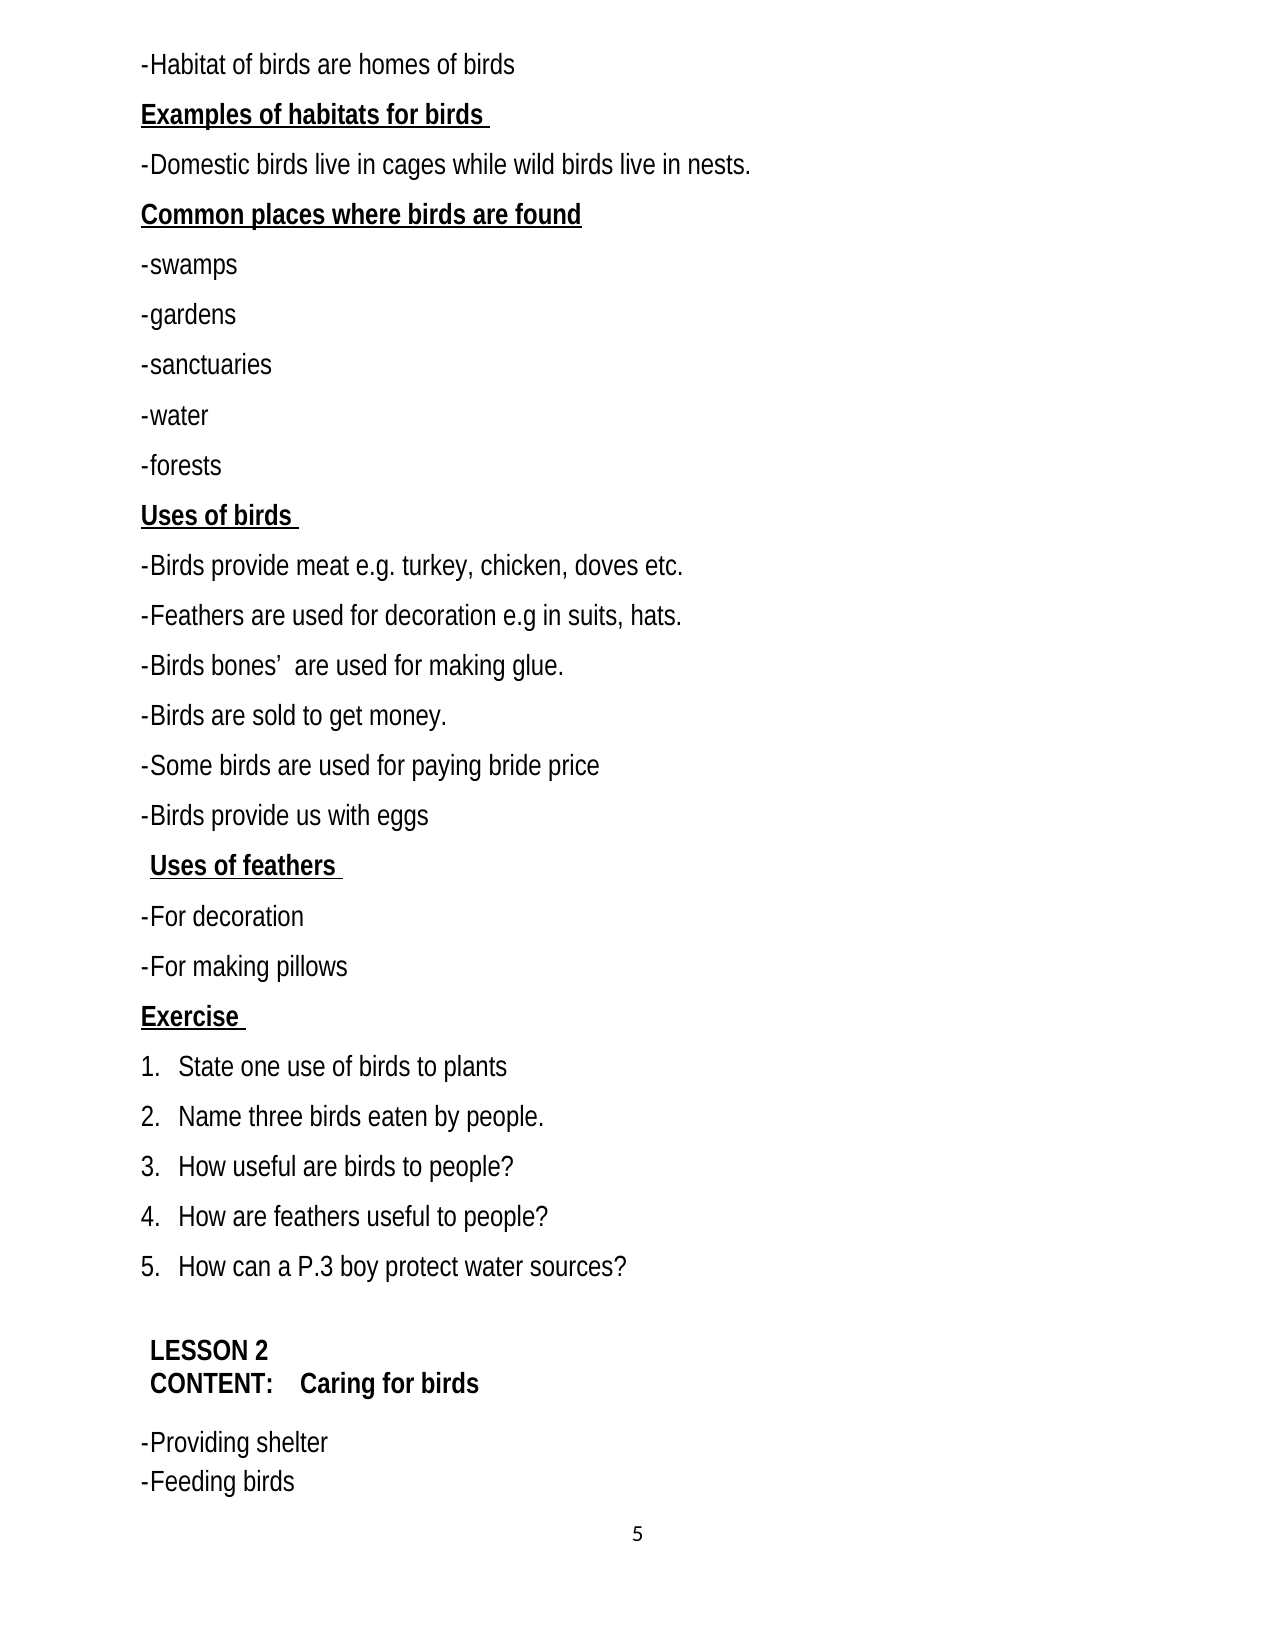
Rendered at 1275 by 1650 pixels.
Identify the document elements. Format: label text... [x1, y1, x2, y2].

list How useful are birds to people? [141, 1149, 1125, 1183]
list Providing shelter [141, 1426, 1125, 1459]
list For decoration [141, 899, 1125, 932]
text Examples of habitats for birds [141, 97, 1125, 130]
list Birds provide meat e.g. turkey, chicken, doves etc. [141, 548, 1125, 581]
list swamps [141, 247, 1125, 281]
list How can a P.3 boy protect water sources? [141, 1249, 1125, 1283]
list Birds bones’ are used for making glue. [141, 648, 1125, 682]
list Habitat of birds are homes of birds [141, 47, 1125, 80]
list sanctuaries [141, 347, 1125, 381]
list gardens [141, 297, 1125, 331]
list water [141, 398, 1125, 431]
list Feathers are used for decoration e.g in suits, hats. [141, 598, 1125, 631]
list Birds are sold to get money. [141, 698, 1125, 732]
text Common places where birds are found [141, 197, 1125, 231]
text CONTENT: Caring for birds [150, 1366, 1125, 1400]
list forests [141, 448, 1125, 481]
list Some birds are used for paying bride price [141, 748, 1125, 782]
list How are feathers useful to people? [141, 1199, 1125, 1233]
text LESSON 2 [150, 1333, 1125, 1366]
list Domestic birds live in cages while wild birds live in nests. [141, 147, 1125, 181]
list State one use of birds to plants [141, 1049, 1125, 1082]
text Exercise [141, 999, 1125, 1032]
list Birds provide us with eggs [141, 798, 1125, 832]
list Feeding birds [141, 1464, 1125, 1497]
list For making pillows [141, 949, 1125, 982]
list Name three birds eaten by people. [141, 1099, 1125, 1132]
text Uses of feathers [150, 848, 1125, 882]
text Uses of birds [141, 498, 1125, 531]
